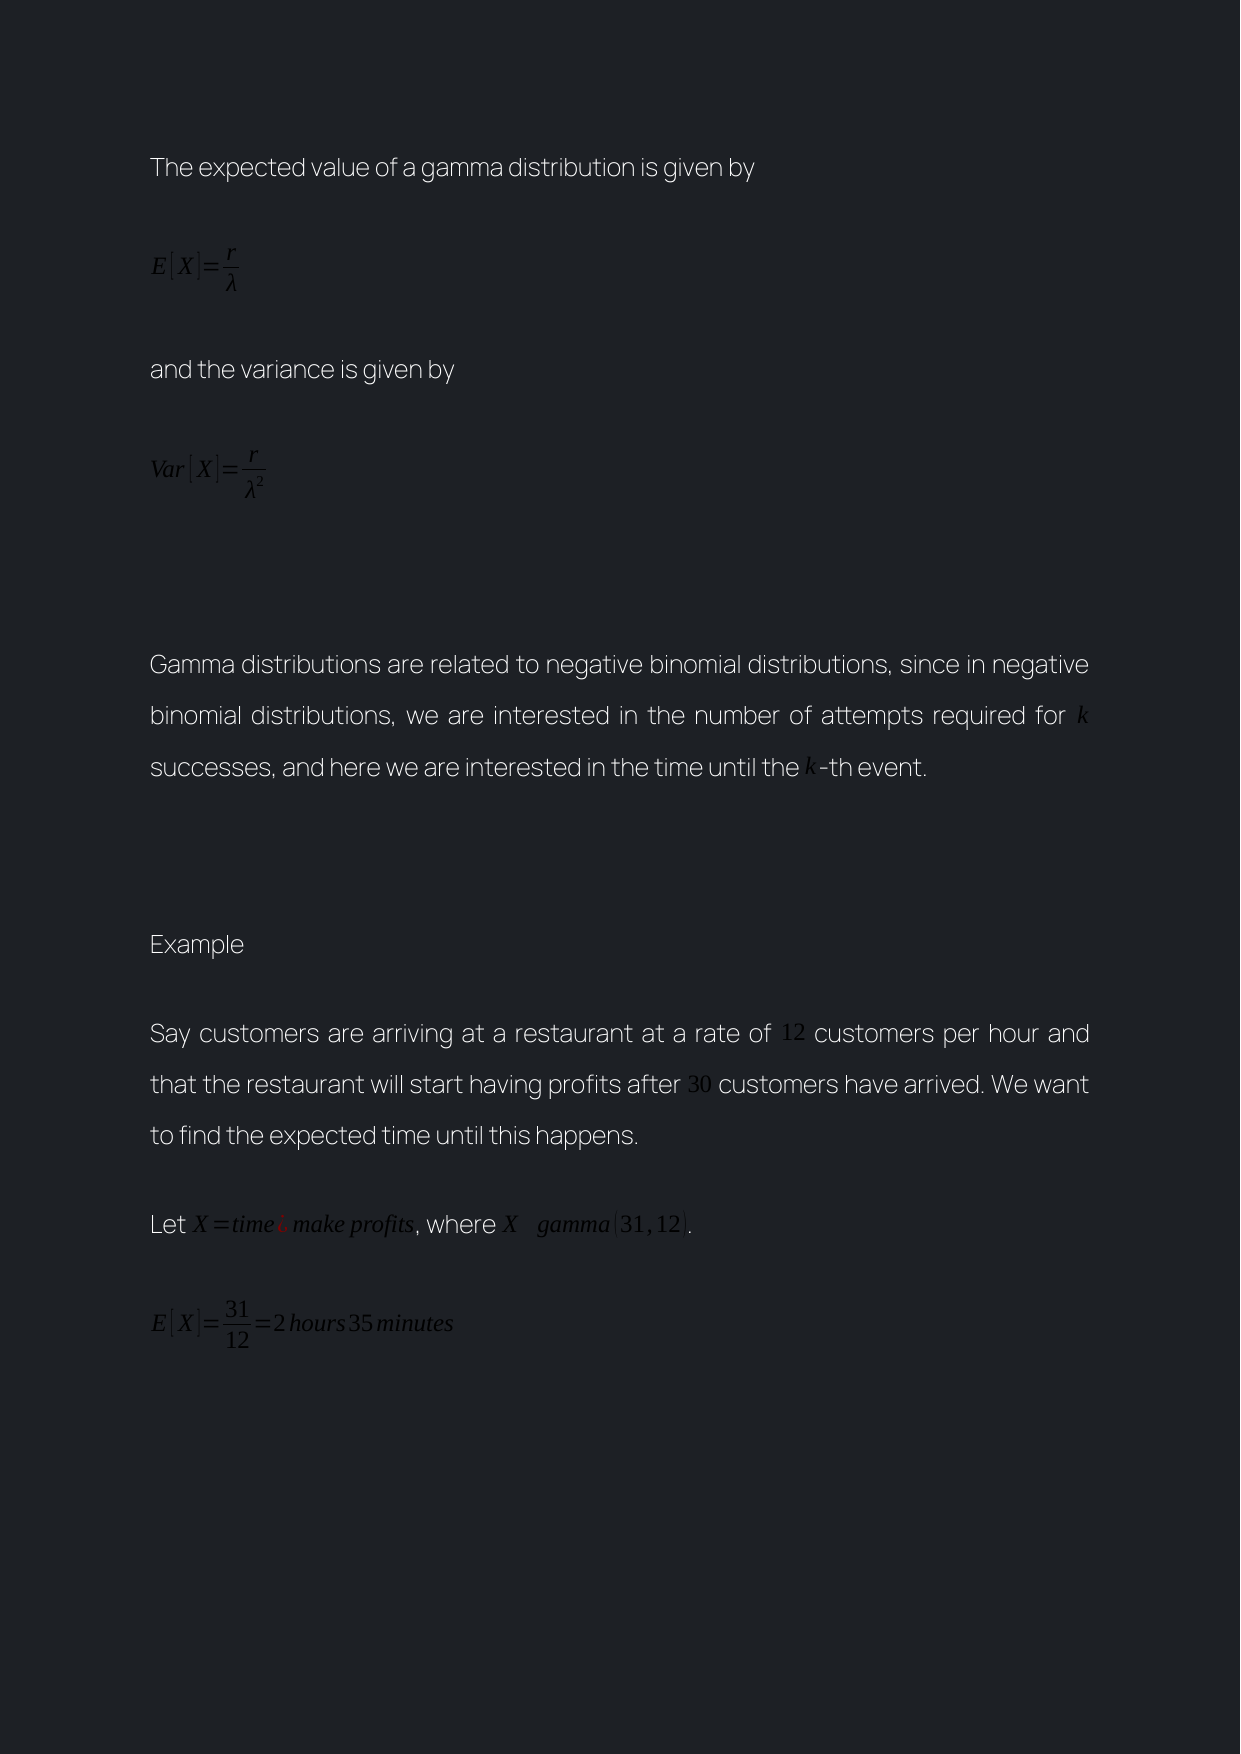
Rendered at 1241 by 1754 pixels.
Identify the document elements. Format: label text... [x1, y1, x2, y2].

text Example [150, 927, 1090, 961]
text Say customers are arriving at a restaurant at a rate of customers per hour and that the restaurant will start having profits after customers have arrived. We want to find the expected time until this happens. [150, 1016, 1090, 1152]
text and the variance is given by [150, 352, 1090, 386]
text Let , where . [150, 1207, 1090, 1241]
text The expected value of a gamma distribution is given by [150, 150, 1090, 184]
text Gamma distributions are related to negative binomial distributions, since in negative binomial distributions, we are interested in the number of attempts required for successes, and here we are interested in the time until the -th event. [150, 647, 1090, 783]
